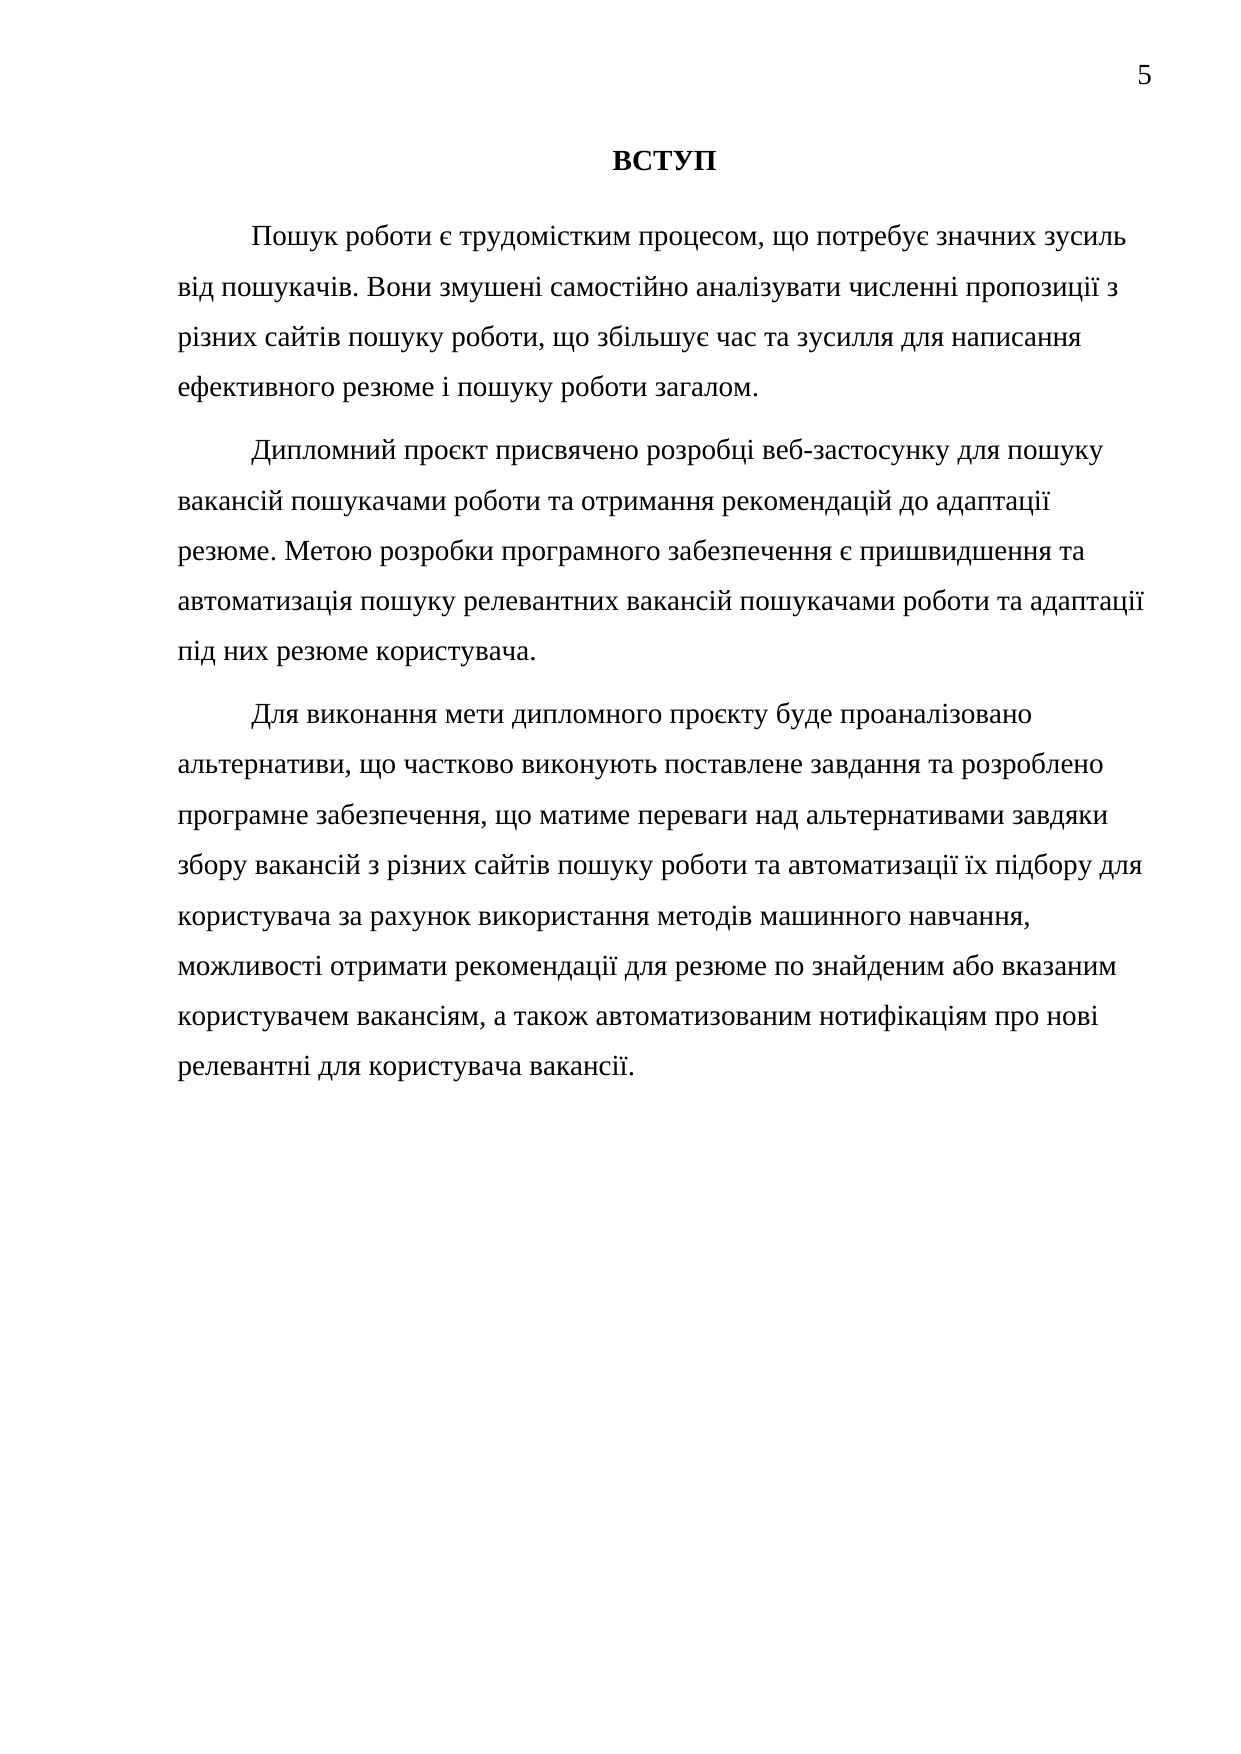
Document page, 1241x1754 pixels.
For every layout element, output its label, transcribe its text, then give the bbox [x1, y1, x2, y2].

text Для виконання мети дипломного проєкту буде проаналізовано альтернативи, що частково виконують поставлене завдання та розроблено програмне забезпечення, що матиме переваги над альтернативами завдяки збору вакансій з різних сайтів пошуку роботи та автоматизації їх підбору для користувача за рахунок використання методів машинного навчання, можливості отримати рекомендації для резюме по знайденим або вказаним користувачем вакансіям, а також автоматизованим нотифікаціям про нові релевантні для користувача вакансії. [177, 696, 1152, 1082]
text Пошук роботи є трудомістким процесом, що потребує значних зусиль від пошукачів. Вони змушені самостійно аналізувати численні пропозиції з різних сайтів пошуку роботи, що збільшує час та зусилля для написання ефективного резюме і пошуку роботи загалом. [177, 218, 1152, 403]
text Дипломний проєкт присвячено розробці веб-застосунку для пошуку вакансій пошукачами роботи та отримання рекомендацій до адаптації резюме. Метою розробки програмного забезпечення є пришвидшення та автоматизація пошуку релевантних вакансій пошукачами роботи та адаптації під них резюме користувача. [177, 432, 1152, 667]
text Вступ [177, 143, 1152, 177]
